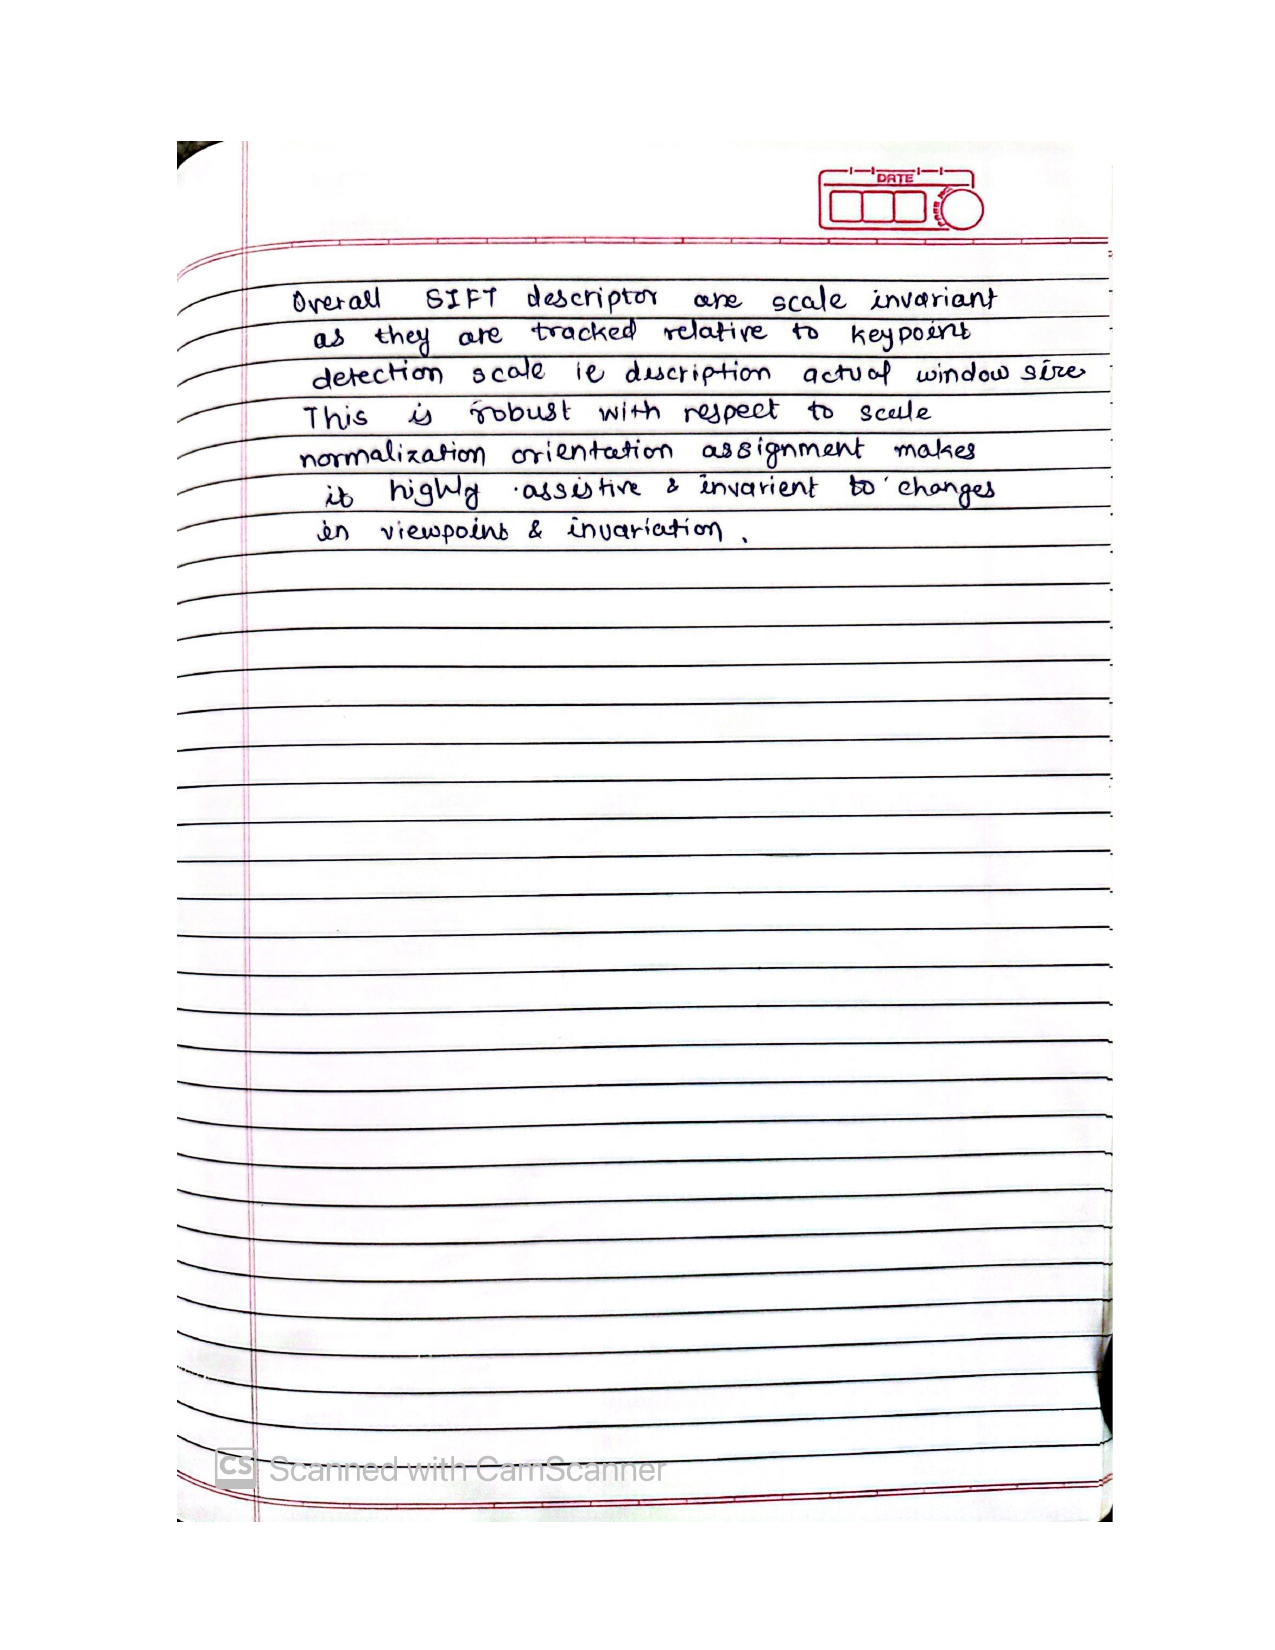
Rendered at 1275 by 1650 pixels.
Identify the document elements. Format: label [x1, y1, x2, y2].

picture [177, 141, 1113, 1522]
